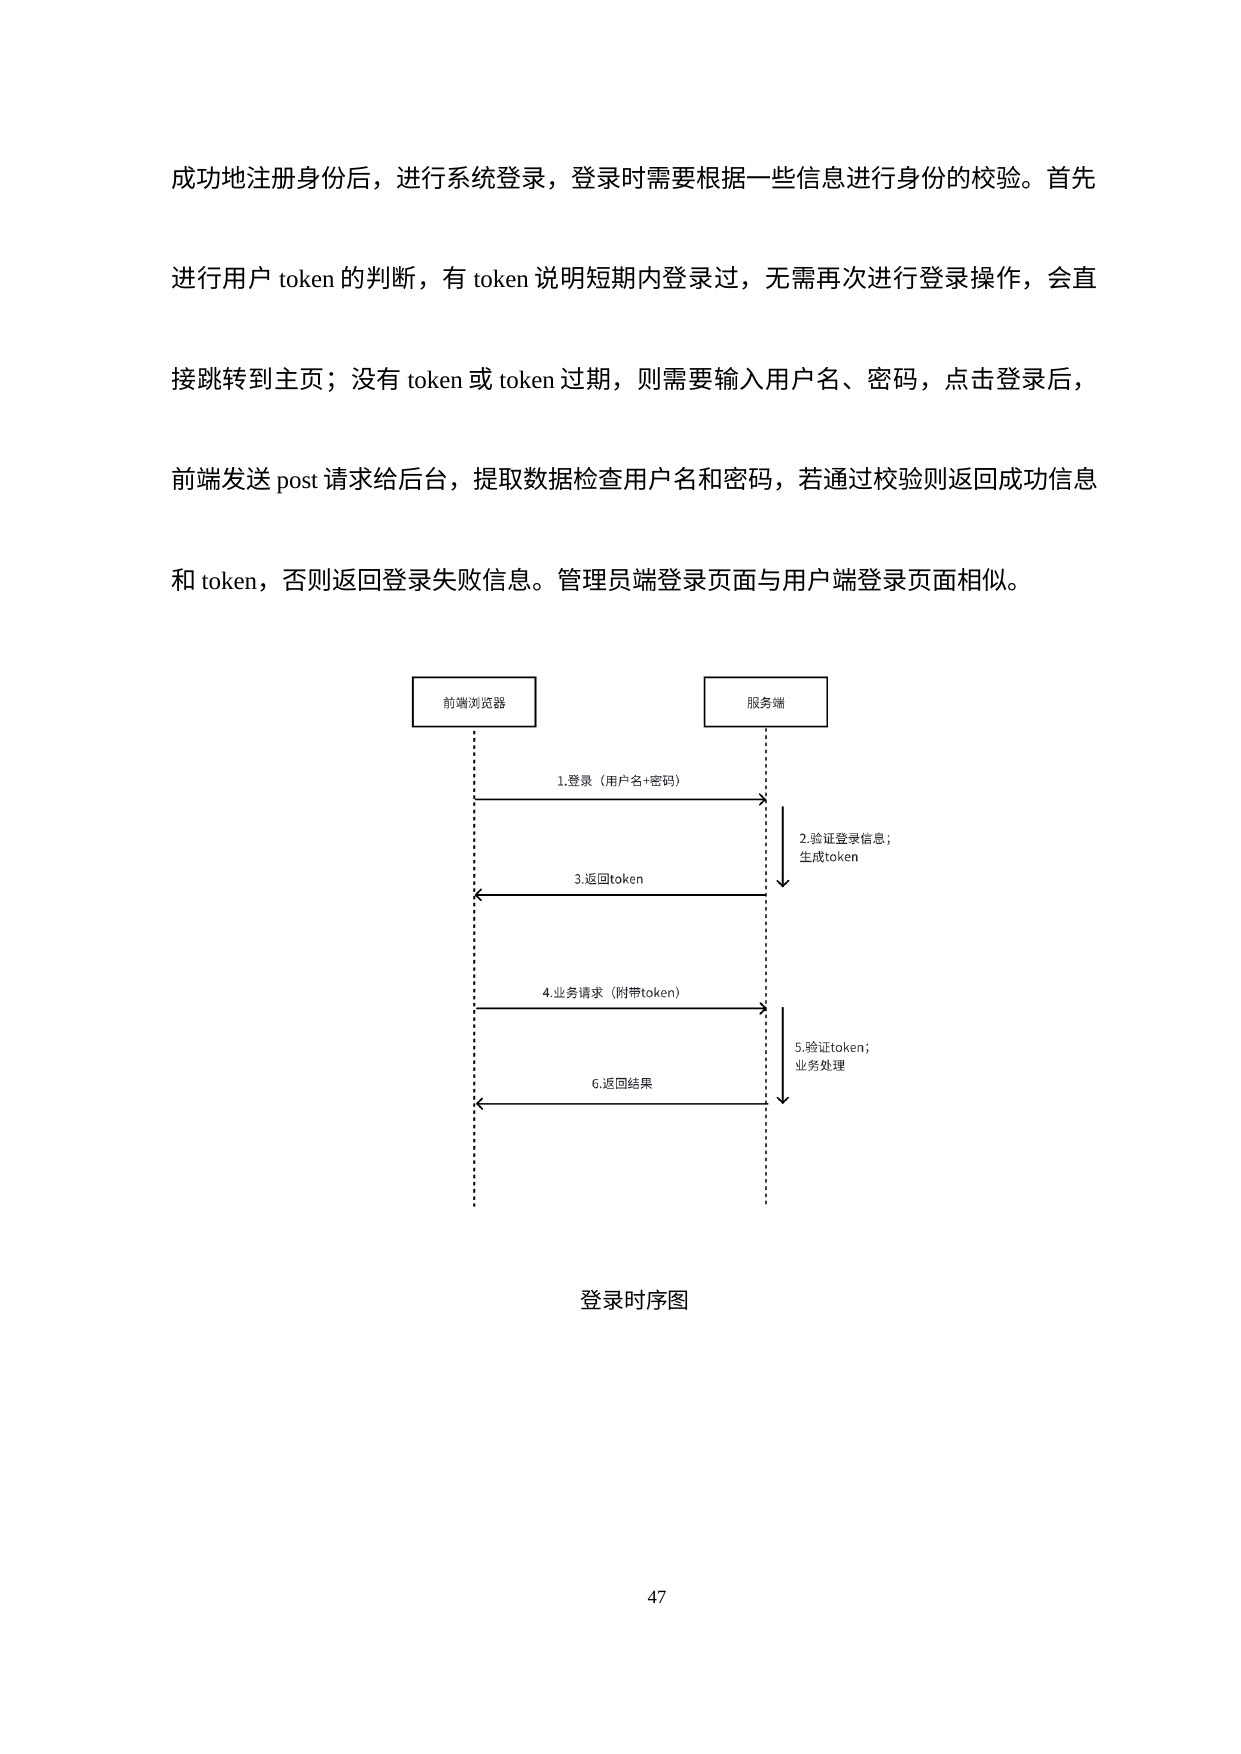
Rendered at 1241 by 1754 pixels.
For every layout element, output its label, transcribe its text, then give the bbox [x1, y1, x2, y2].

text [171, 143, 1098, 612]
picture [358, 630, 911, 1239]
text 登录时序图 [171, 1282, 1098, 1316]
